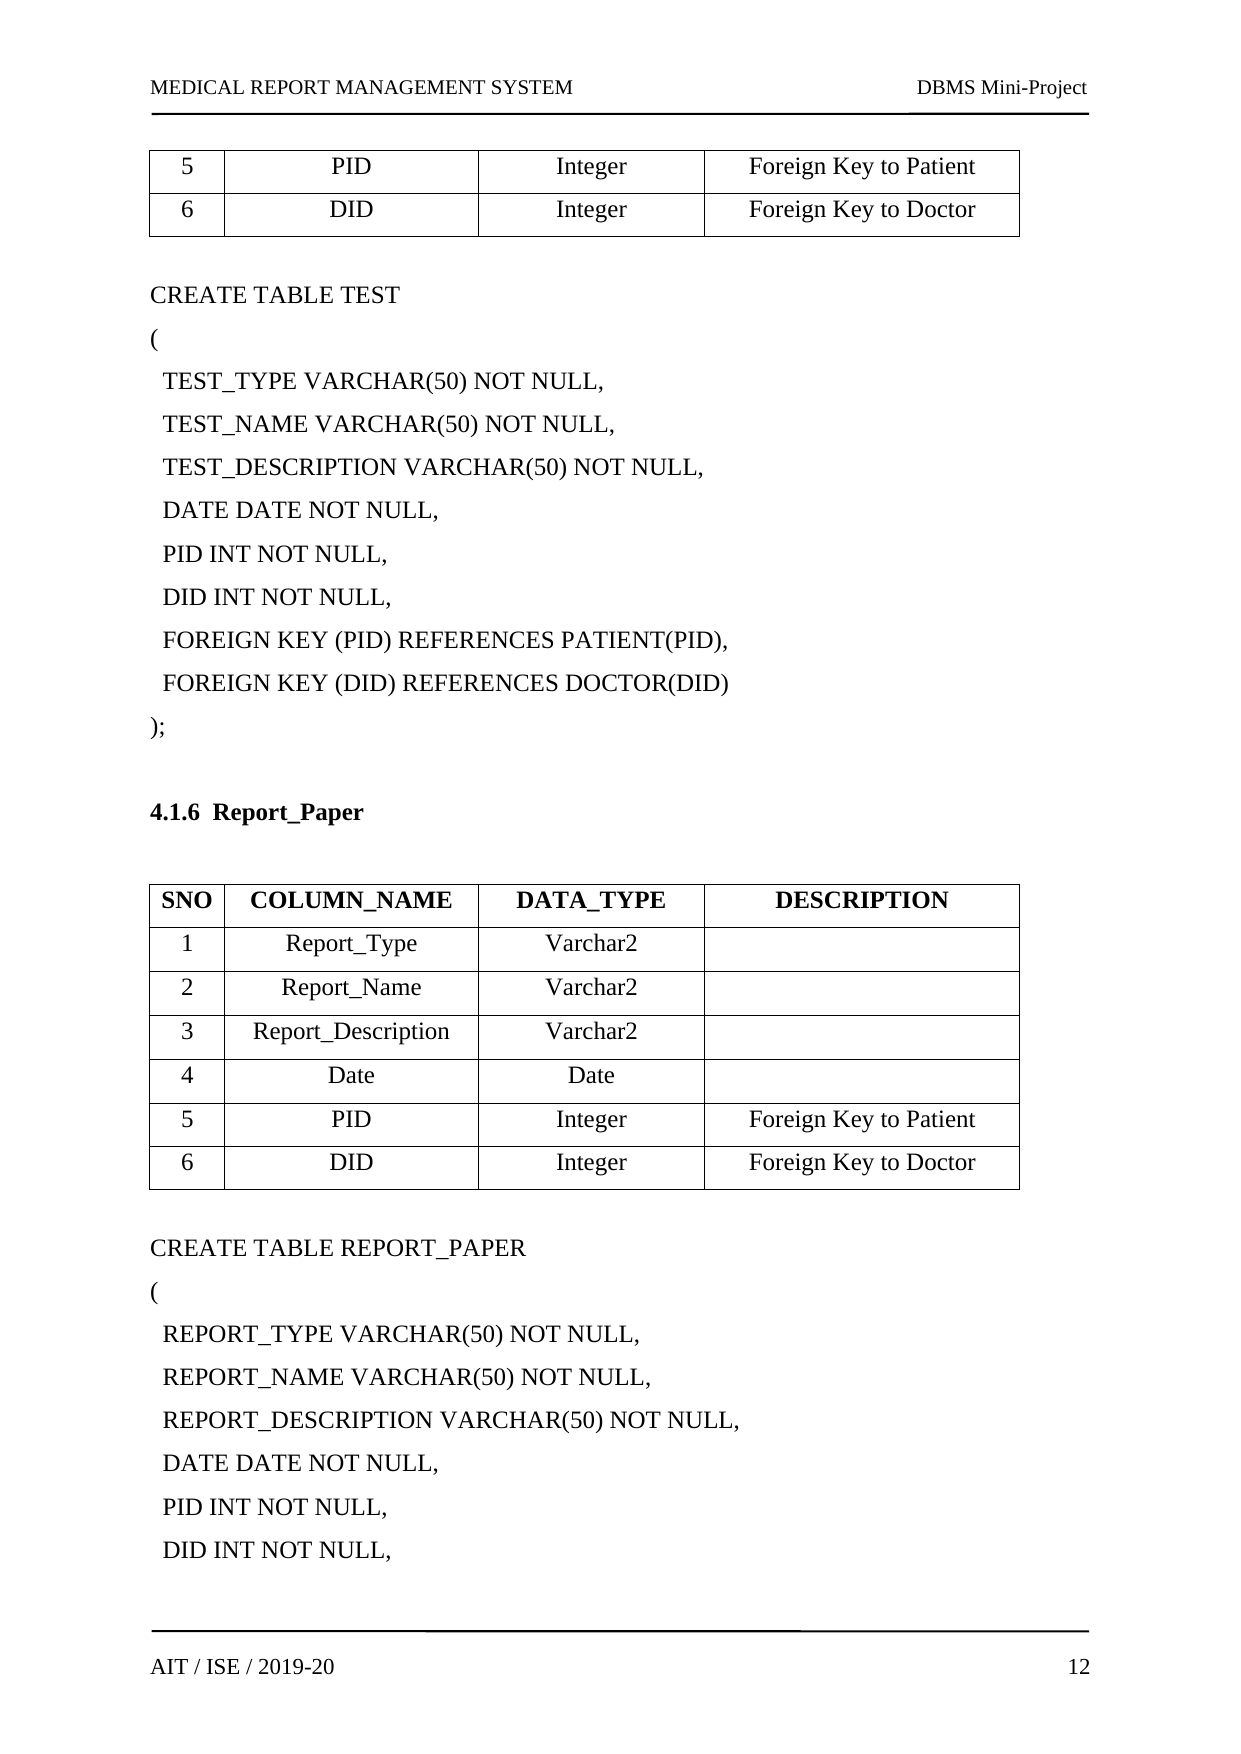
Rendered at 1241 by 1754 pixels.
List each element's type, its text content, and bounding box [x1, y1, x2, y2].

table_cell 5 [150, 151, 224, 193]
text DID INT NOT NULL, [150, 1535, 1090, 1563]
text PID INT NOT NULL, [150, 1492, 1090, 1520]
table_cell Integer [479, 1104, 704, 1146]
text ( [150, 323, 1090, 352]
table_cell Foreign Key to Patient [705, 151, 1019, 193]
table_cell Report_Type [225, 928, 478, 971]
table_cell Foreign Key to Patient [705, 1104, 1019, 1146]
table_cell Report_Name [225, 972, 478, 1015]
text REPORT_NAME VARCHAR(50) NOT NULL, [150, 1362, 1090, 1391]
table_cell [705, 1060, 1019, 1103]
text REPORT_TYPE VARCHAR(50) NOT NULL, [150, 1319, 1090, 1348]
table_cell DID [225, 194, 478, 236]
table_cell 6 [150, 194, 224, 236]
text FOREIGN KEY (DID) REFERENCES DOCTOR(DID) [150, 668, 1090, 697]
table_cell 4 [150, 1060, 224, 1103]
table_cell Varchar2 [479, 1016, 704, 1059]
table_cell Integer [479, 1147, 704, 1189]
table_cell [705, 972, 1019, 1015]
text ( [150, 1276, 1090, 1305]
table_cell 5 [150, 1104, 224, 1146]
table_cell Foreign Key to Doctor [705, 1147, 1019, 1189]
text DID INT NOT NULL, [150, 582, 1090, 611]
table_cell PID [225, 1104, 478, 1146]
table_cell Integer [479, 151, 704, 193]
table_cell Foreign Key to Doctor [705, 194, 1019, 236]
table_cell 6 [150, 1147, 224, 1189]
text DATE DATE NOT NULL, [150, 496, 1090, 524]
table_cell Report_Description [225, 1016, 478, 1059]
table_header SNO [150, 885, 224, 927]
table_cell Varchar2 [479, 928, 704, 971]
table_cell Varchar2 [479, 972, 704, 1015]
text FOREIGN KEY (PID) REFERENCES PATIENT(PID), [150, 625, 1090, 654]
table_cell Integer [479, 194, 704, 236]
text TEST_NAME VARCHAR(50) NOT NULL, [150, 409, 1090, 438]
table_cell 1 [150, 928, 224, 971]
text TEST_DESCRIPTION VARCHAR(50) NOT NULL, [150, 452, 1090, 481]
table_cell PID [225, 151, 478, 193]
text PID INT NOT NULL, [150, 539, 1090, 567]
table_cell [705, 1016, 1019, 1059]
text 4.1.6 Report_Paper [150, 797, 1090, 826]
table_cell Date [479, 1060, 704, 1103]
table_cell Date [225, 1060, 478, 1103]
table_cell [705, 928, 1019, 971]
table_cell 2 [150, 972, 224, 1015]
text TEST_TYPE VARCHAR(50) NOT NULL, [150, 366, 1090, 395]
text REPORT_DESCRIPTION VARCHAR(50) NOT NULL, [150, 1405, 1090, 1434]
text CREATE TABLE TEST [150, 237, 1090, 309]
table_header COLUMN_NAME [225, 885, 478, 927]
table_header DESCRIPTION [705, 885, 1019, 927]
text CREATE TABLE REPORT_PAPER [150, 1190, 1090, 1262]
text ); [150, 711, 1090, 740]
text DATE DATE NOT NULL, [150, 1448, 1090, 1477]
table_header DATA_TYPE [479, 885, 704, 927]
table_cell DID [225, 1147, 478, 1189]
table_cell 3 [150, 1016, 224, 1059]
